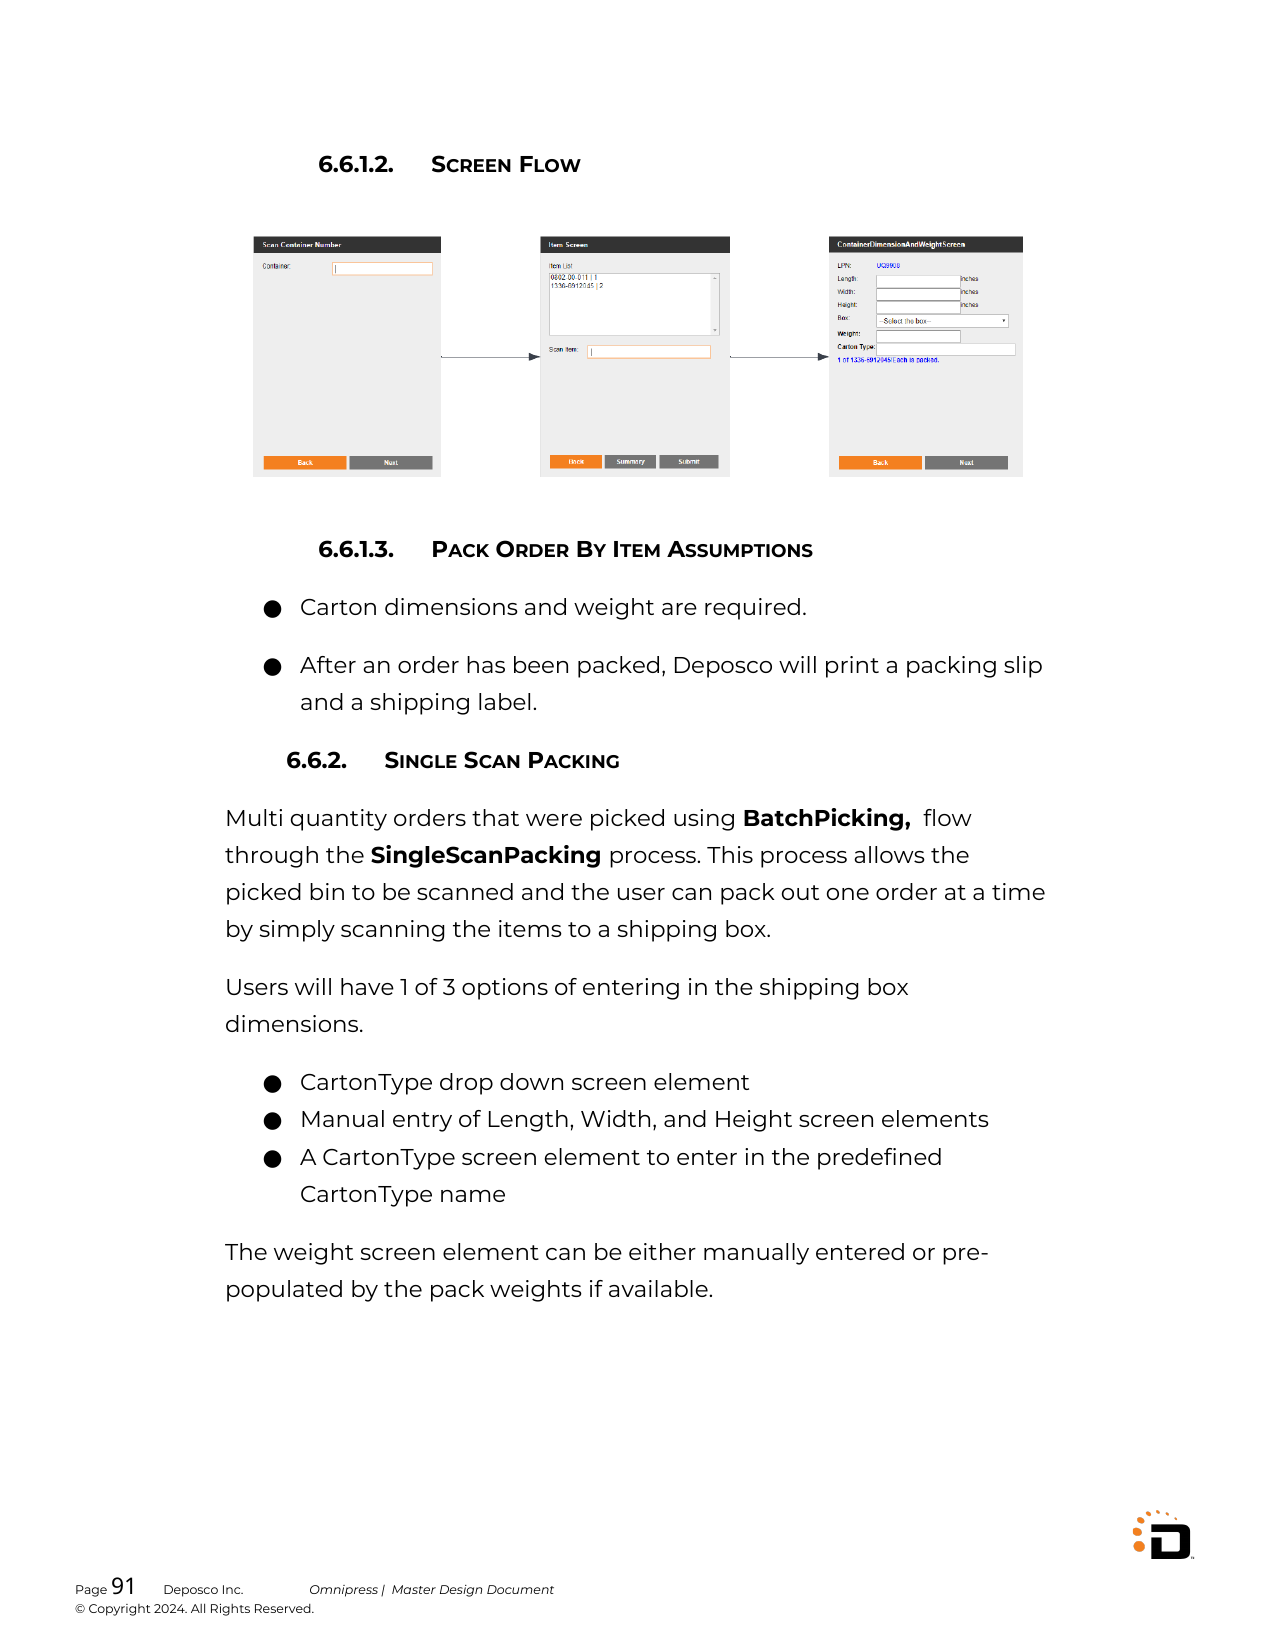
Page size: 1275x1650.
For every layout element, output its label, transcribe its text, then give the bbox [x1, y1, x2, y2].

picture [1132, 1510, 1195, 1559]
text Multi quantity orders that were picked using BatchPicking, flow through the SingleScanPacking process. This process allows the picked bin to be scanned and the user can pack out one order at a time by simply scanning the items to a shipping box. [225, 804, 1050, 943]
list CartonType drop down screen element [262, 1068, 1050, 1096]
list Carton dimensions and weight are required. [262, 593, 1050, 621]
text Users will have 1 of 3 options of entering in the shipping box dimensions. [225, 973, 1050, 1038]
subtitle Screen Flow [394, 151, 1050, 179]
subtitle Pack Order By Item Assumptions [394, 536, 1050, 563]
list After an order has been packed, Deposco will print a packing slip and a shipping label. [262, 651, 1050, 716]
text The weight screen element can be either manually entered or pre-populated by the pack weights if available. [225, 1238, 1050, 1303]
subtitle Single Scan Packing [347, 746, 1050, 774]
picture [225, 208, 1050, 505]
list Manual entry of Length, Width, and Height screen elements [262, 1106, 1050, 1133]
list A CartonType screen element to enter in the predefined CartonType name [262, 1143, 1050, 1208]
